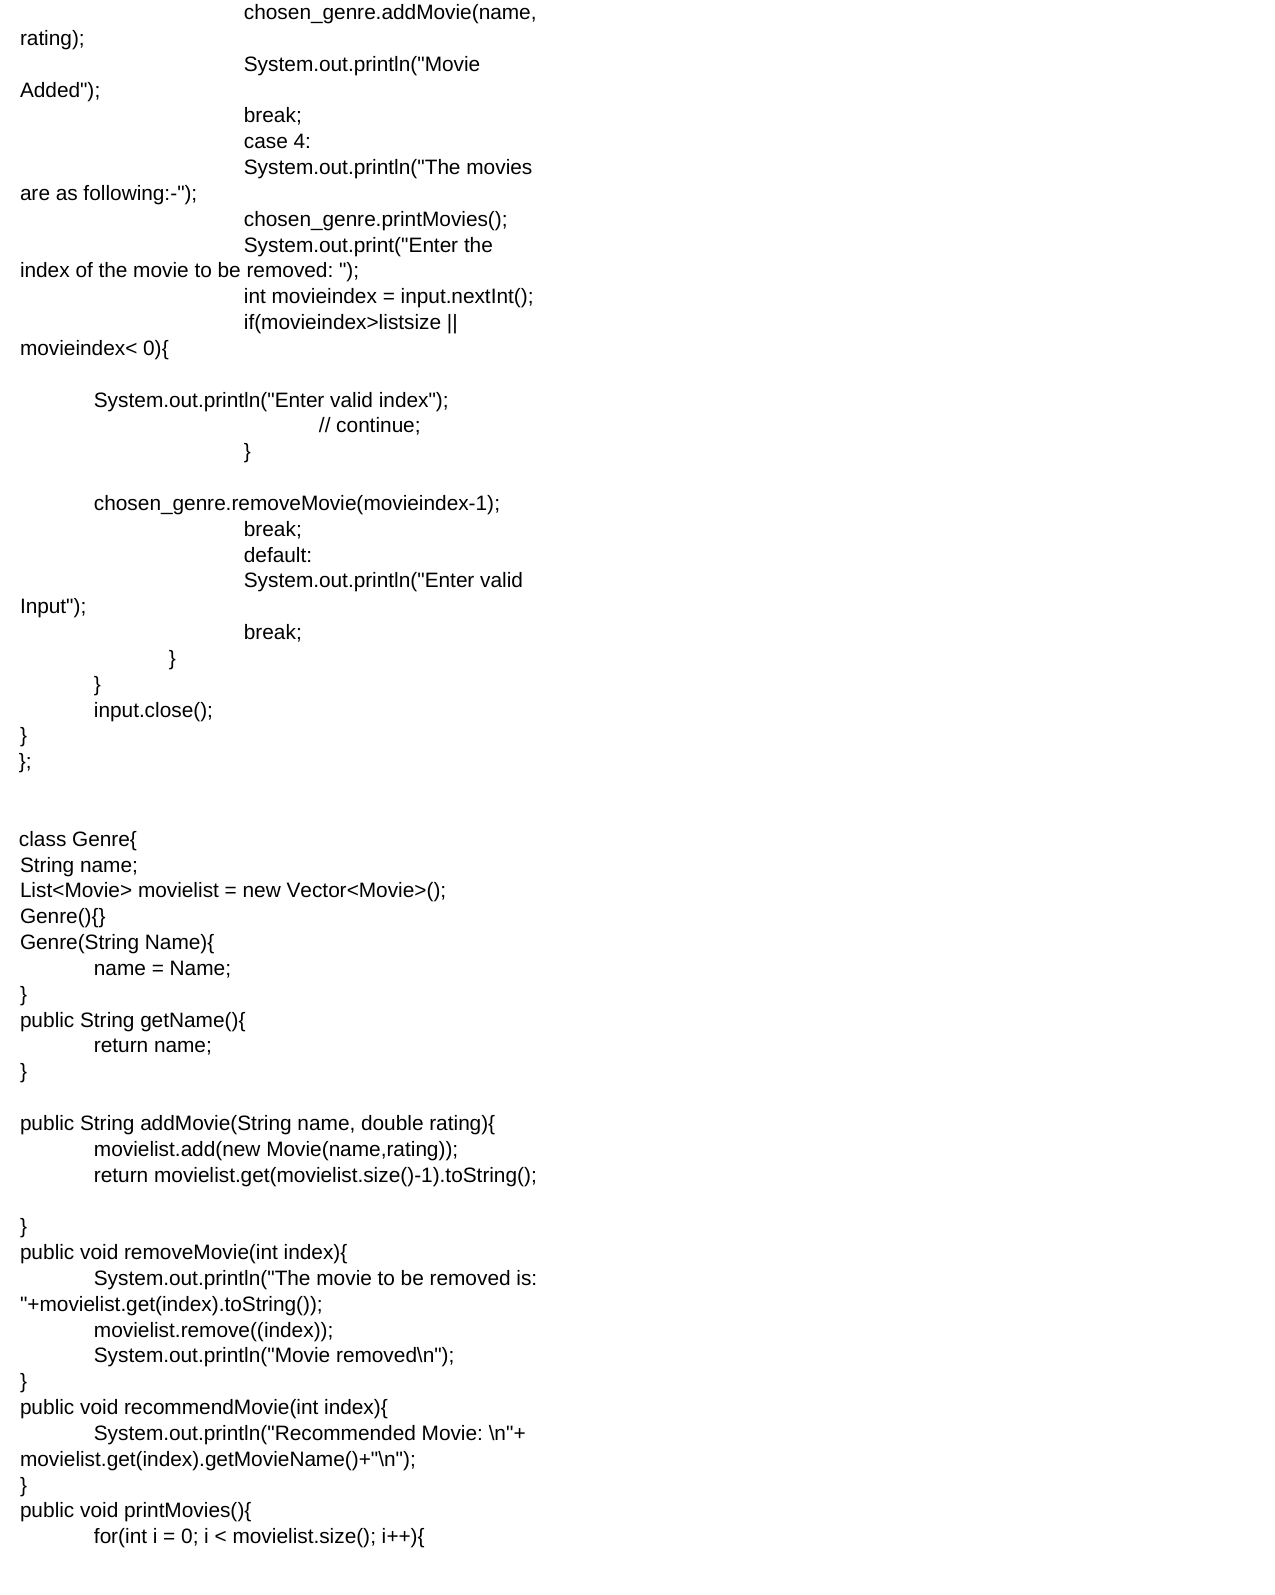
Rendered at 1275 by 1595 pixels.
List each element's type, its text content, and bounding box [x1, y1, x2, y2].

text chosen_genre.printMovies(); [19, 207, 545, 231]
text return name; [19, 1033, 545, 1057]
text }; [19, 749, 545, 773]
text public String getName(){ [19, 1007, 545, 1031]
text System.out.print("Enter the index of the movie to be removed: "); [19, 232, 545, 282]
text System.out.println("The movie to be removed is: "+movielist.get(index).toString()); [19, 1266, 545, 1316]
text for(int i = 0; i < movielist.size(); i++){ [19, 1524, 545, 1548]
text movielist.remove((index)); [19, 1317, 545, 1341]
text chosen_genre.removeMovie(movieindex-1); [19, 465, 545, 515]
text break; [19, 517, 545, 541]
text public void printMovies(){ [19, 1498, 545, 1522]
text // continue; [19, 413, 545, 437]
text } [19, 1059, 545, 1083]
text } [19, 1369, 545, 1393]
text public void recommendMovie(int index){ [19, 1395, 545, 1419]
text return movielist.get(movielist.size()-1).toString(); [19, 1162, 545, 1186]
text class Genre{ [19, 827, 545, 851]
text public String addMovie(String name, double rating){ [19, 1111, 545, 1135]
text input.close(); [19, 697, 545, 721]
text System.out.println("Movie removed\n"); [19, 1343, 545, 1367]
text System.out.println("The movies are as following:-"); [19, 155, 545, 205]
text } [19, 1472, 545, 1496]
text List<Movie> movielist = new Vector<Movie>(); [19, 878, 545, 902]
text if(movieindex>listsize || movieindex< 0){ [19, 310, 545, 360]
text } [19, 723, 545, 747]
text String name; [19, 852, 545, 876]
text System.out.println("Enter valid index"); [19, 362, 545, 411]
text } [19, 982, 545, 1006]
text System.out.println("Movie Added"); [19, 52, 545, 101]
text chosen_genre.addMovie(name, rating); [19, 0, 545, 50]
text public void removeMovie(int index){ [19, 1240, 545, 1264]
text break; [19, 103, 545, 127]
text name = Name; [19, 956, 545, 980]
text } [19, 439, 545, 463]
text int movieindex = input.nextInt(); [19, 284, 545, 308]
text } [19, 672, 545, 696]
text default: [19, 542, 545, 566]
text } [19, 1214, 545, 1238]
text System.out.println("Recommended Movie: \n"+ movielist.get(index).getMovieName()+"\n"); [19, 1421, 545, 1471]
text break; [19, 620, 545, 644]
text Genre(){} [19, 904, 545, 928]
text Genre(String Name){ [19, 930, 545, 954]
text movielist.add(new Movie(name,rating)); [19, 1137, 545, 1161]
text System.out.println("Enter valid Input"); [19, 568, 545, 618]
text case 4: [19, 129, 545, 153]
text } [19, 646, 545, 670]
